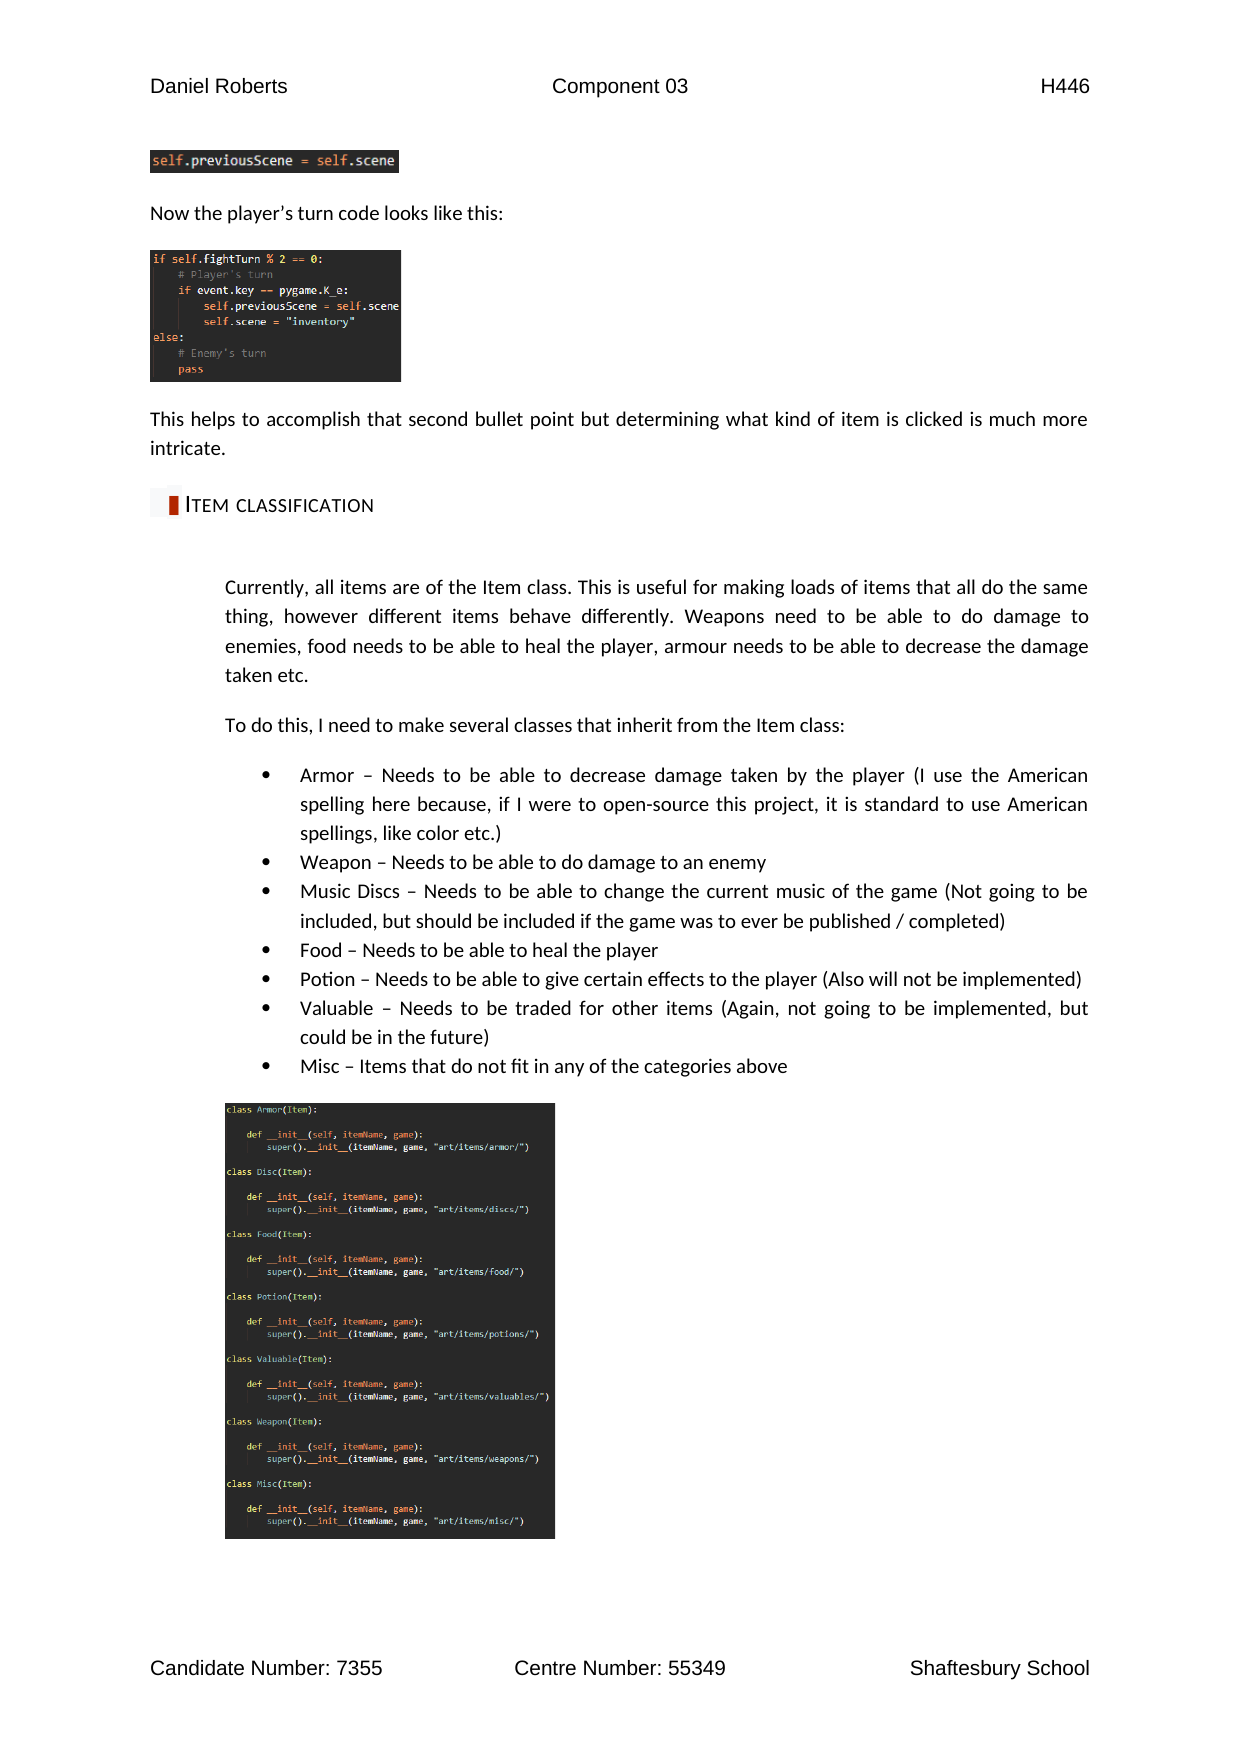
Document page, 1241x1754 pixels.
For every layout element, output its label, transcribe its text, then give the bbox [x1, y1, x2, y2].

picture [225, 1103, 556, 1539]
list Music Discs – Needs to be able to change the current music of the game (Not going to be included, but should be included if the game was to ever be published / completed) [262, 879, 1090, 933]
list Food – Needs to be able to heal the player [262, 937, 1090, 962]
text Currently, all items are of the Item class. This is useful for making loads of items that all do the same thing, however different items behave differently. Weapons need to be able to do damage to enemies, food needs to be able to heal the player, armour needs to be able to decrease the damage taken etc. [225, 574, 1090, 687]
list Armor – Needs to be able to decrease damage taken by the player (I use the American spelling here because, if I were to open-source this project, it is standard to use American spellings, like color etc.) [262, 762, 1090, 846]
picture [150, 250, 402, 382]
text To do this, I need to make several classes that inherit from the Item class: [225, 712, 1090, 737]
list Valuable – Needs to be traded for other items (Again, not going to be implemented, but could be in the future) [262, 995, 1090, 1050]
text Now the player’s turn code looks like this: [150, 200, 1090, 225]
picture [150, 150, 399, 173]
list Potion – Needs to be able to give certain effects to the player (Also will not be implemented) [262, 966, 1090, 992]
list Weapon – Needs to be able to do damage to an enemy [262, 849, 1090, 875]
text This helps to accomplish that second bullet point but determining what kind of item is clicked is much more intricate. [150, 406, 1090, 461]
subtitle ▮ Item classification [182, 485, 1090, 519]
list Misc – Items that do not fit in any of the categories above [262, 1054, 1090, 1079]
